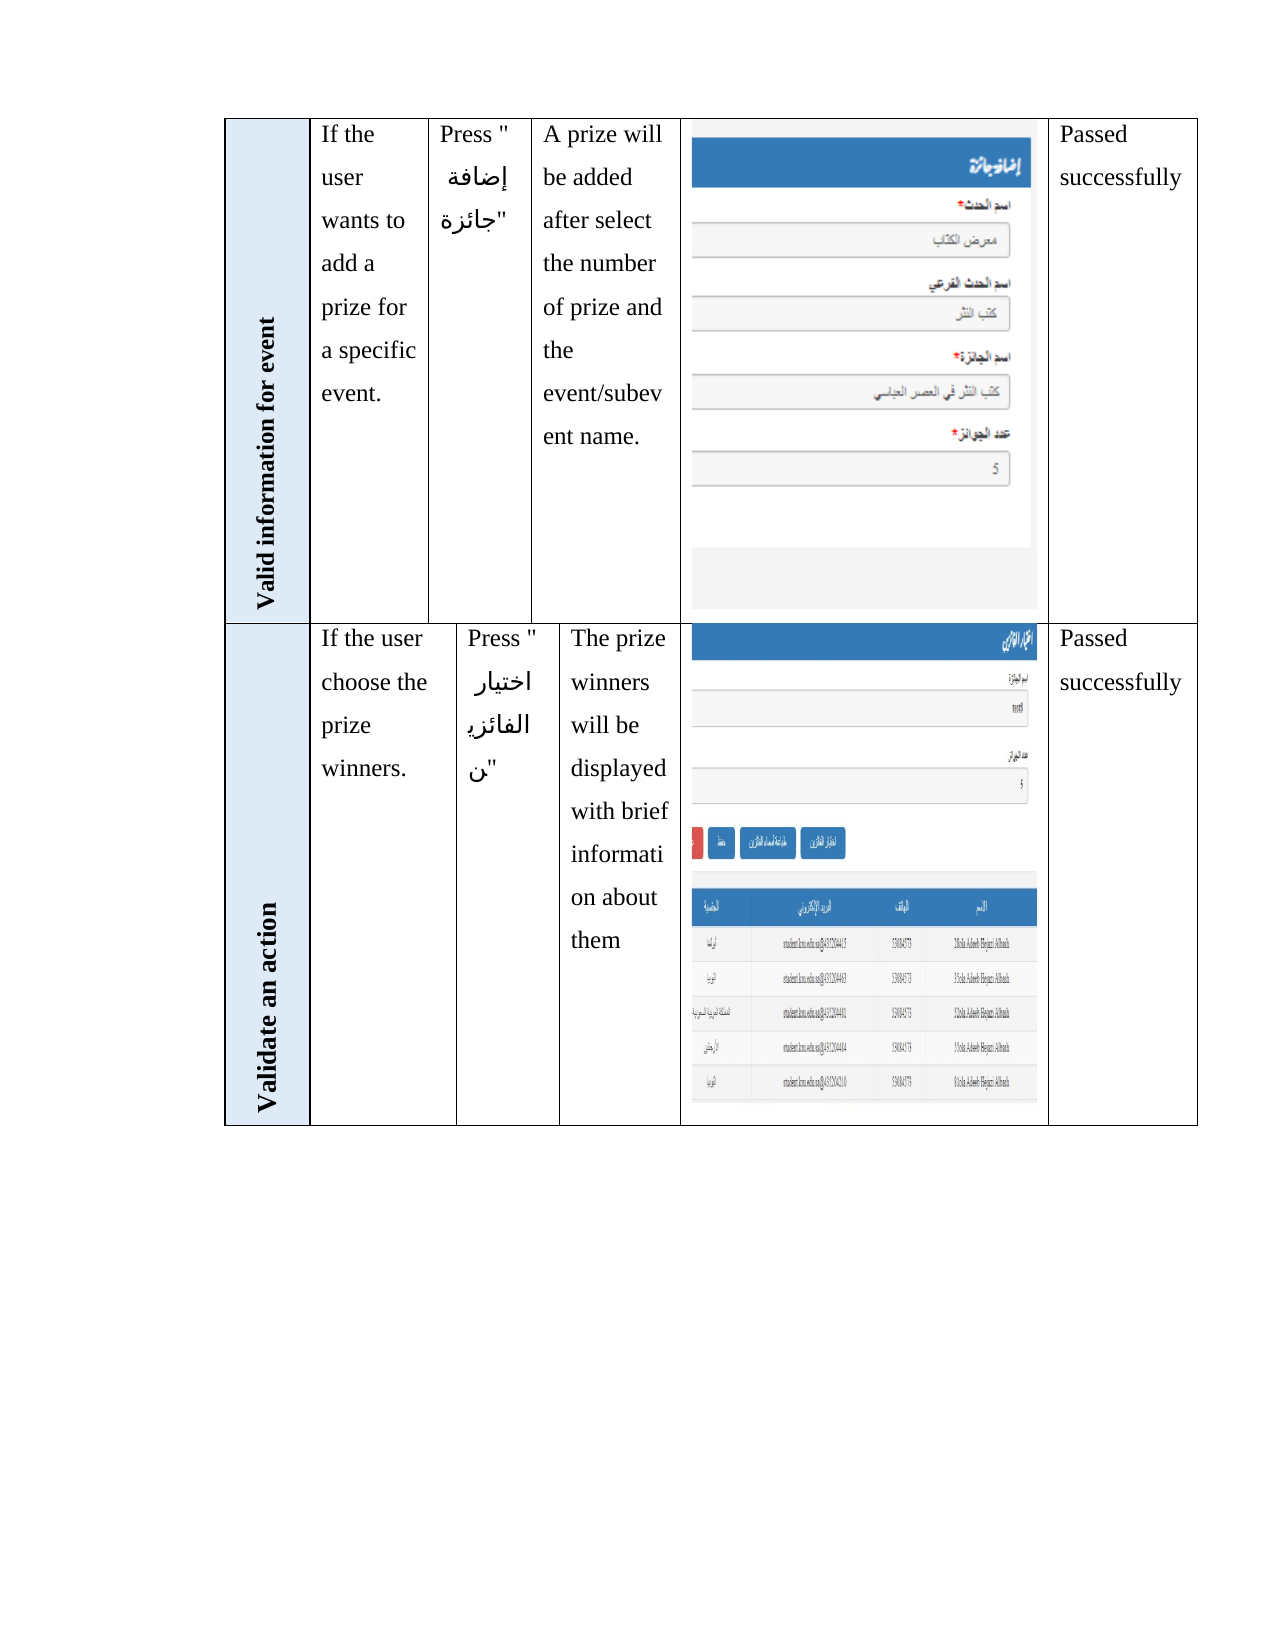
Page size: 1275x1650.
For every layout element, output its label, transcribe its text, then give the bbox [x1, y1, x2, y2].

table_cell Valid information for event [226, 119, 309, 622]
table_cell [681, 624, 1048, 1125]
picture [691, 623, 1038, 1112]
table_cell Passed successfully [1049, 119, 1197, 622]
table_cell If the user choose the prize winners. [311, 624, 456, 1125]
table_cell If the user wants to add a prize for a specific event. [311, 119, 428, 622]
table_cell A prize will be added after select the number of prize and the event/subevent name. [532, 119, 680, 622]
table_cell Press "إضافة جائزة" [429, 119, 531, 622]
table_cell Press "اختيار الفائزين" [457, 624, 559, 1125]
table_cell The prize winners will be displayed with brief information about them [560, 624, 680, 1125]
table_cell Passed successfully [1049, 624, 1197, 1125]
picture [691, 119, 1038, 609]
table_cell Validate an action [226, 624, 309, 1125]
table_cell [681, 119, 1048, 622]
